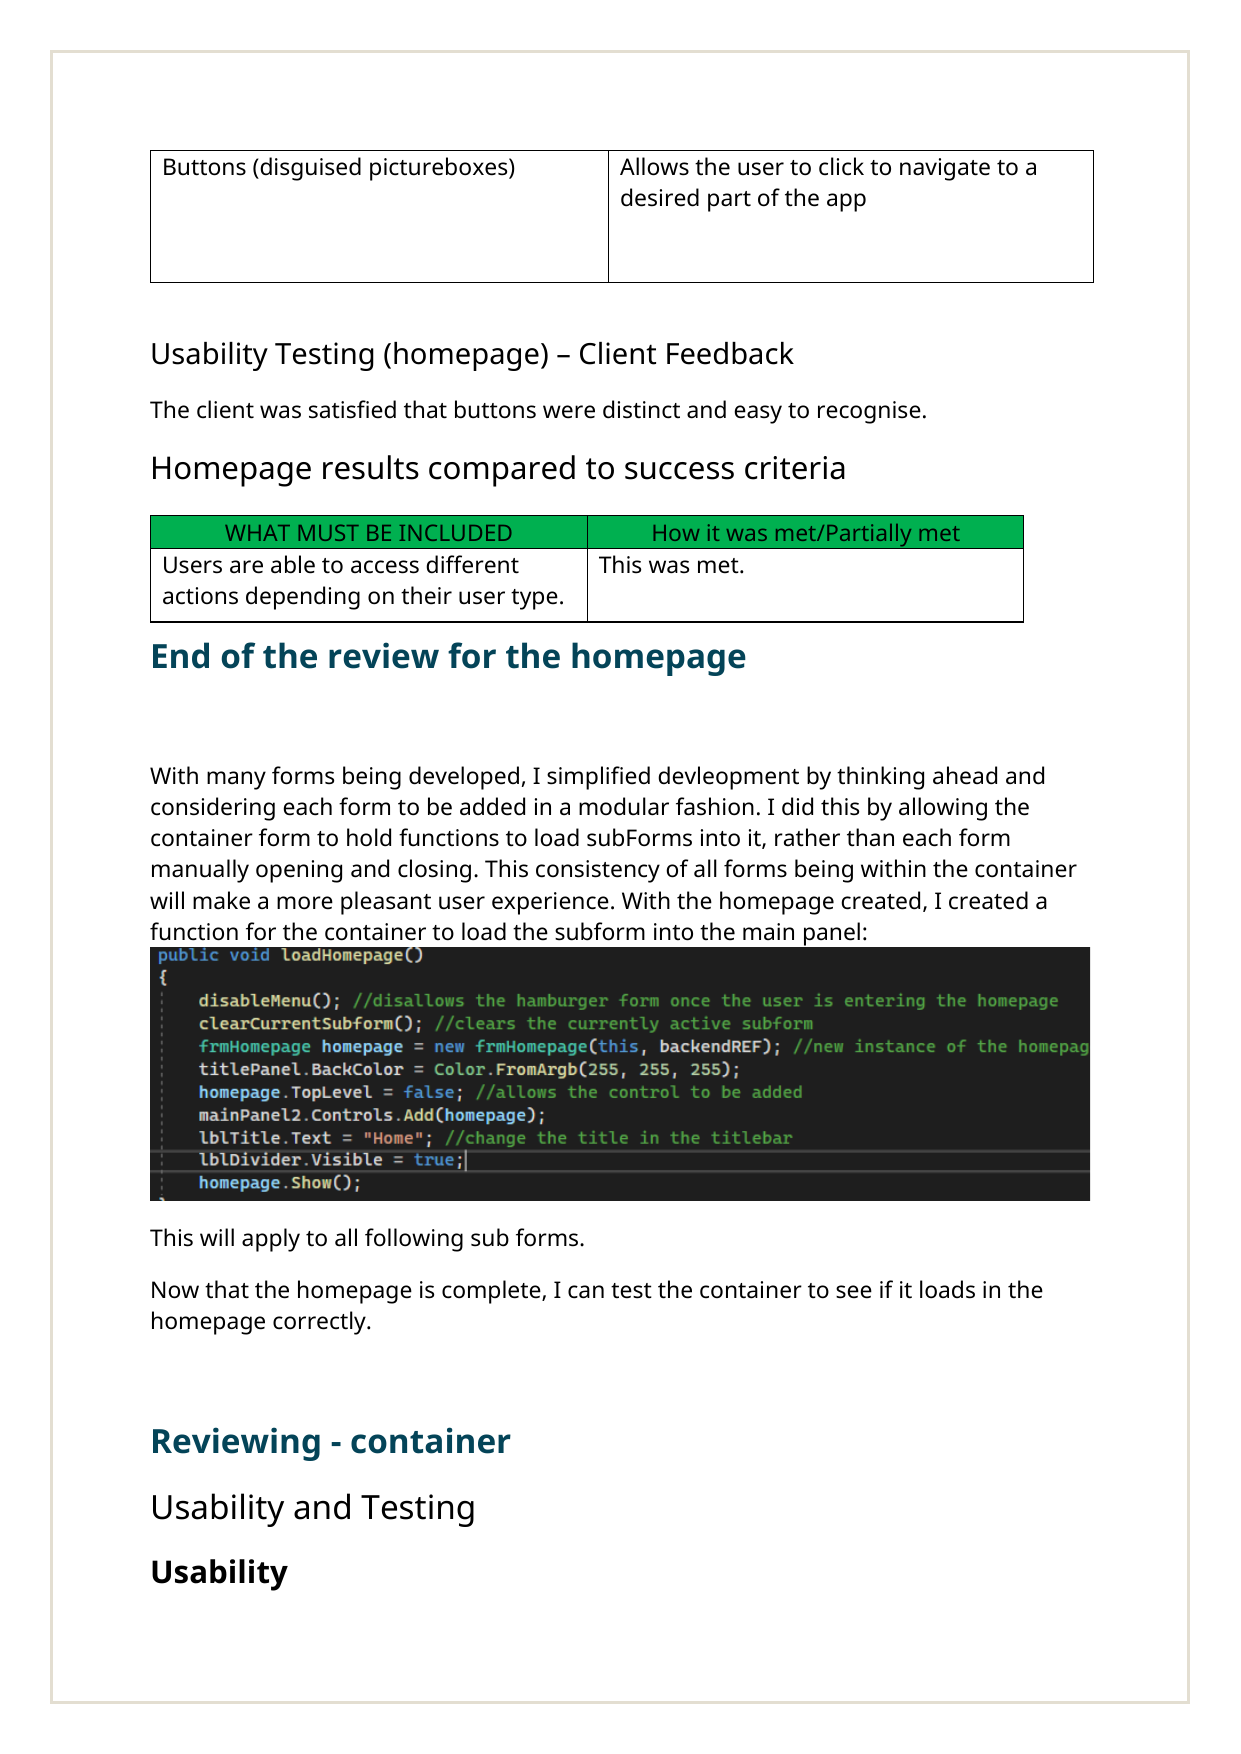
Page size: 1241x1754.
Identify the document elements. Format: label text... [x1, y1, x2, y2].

text Usability and Testing [150, 1484, 1090, 1529]
table_cell Users are able to access different actions depending on their user type. [151, 549, 587, 621]
table_header WHAT MUST BE INCLUDED [151, 516, 587, 548]
table_cell This was met. [588, 549, 1023, 621]
table_cell Allows the user to click to navigate to a desired part of the app [609, 151, 1093, 282]
text End of the review for the homepage [150, 633, 1090, 678]
text This will apply to all following sub forms. [150, 1222, 1090, 1253]
text With many forms being developed, I simplified devleopment by thinking ahead and considering each form to be added in a modular fashion. I did this by allowing the container form to hold functions to load subForms into it, rather than each form manually opening and closing. This consistency of all forms being within the container will make a more pleasant user experience. With the homepage created, I created a function for the container to load the subform into the main panel: [150, 760, 1090, 947]
table_cell Buttons (disguised pictureboxes) [151, 151, 608, 282]
text Now that the homepage is complete, I can test the container to see if it loads in the homepage correctly. [150, 1274, 1090, 1336]
picture [150, 947, 1091, 1201]
text Reviewing - container [150, 1418, 1090, 1463]
text Homepage results compared to success criteria [150, 446, 1090, 488]
text Usability Testing (homepage) – Client Feedback [150, 293, 1090, 373]
text Usability [150, 1550, 1090, 1593]
text The client was satisfied that buttons were distinct and easy to recognise. [150, 393, 1090, 425]
table_header How it was met/Partially met [588, 516, 1023, 548]
